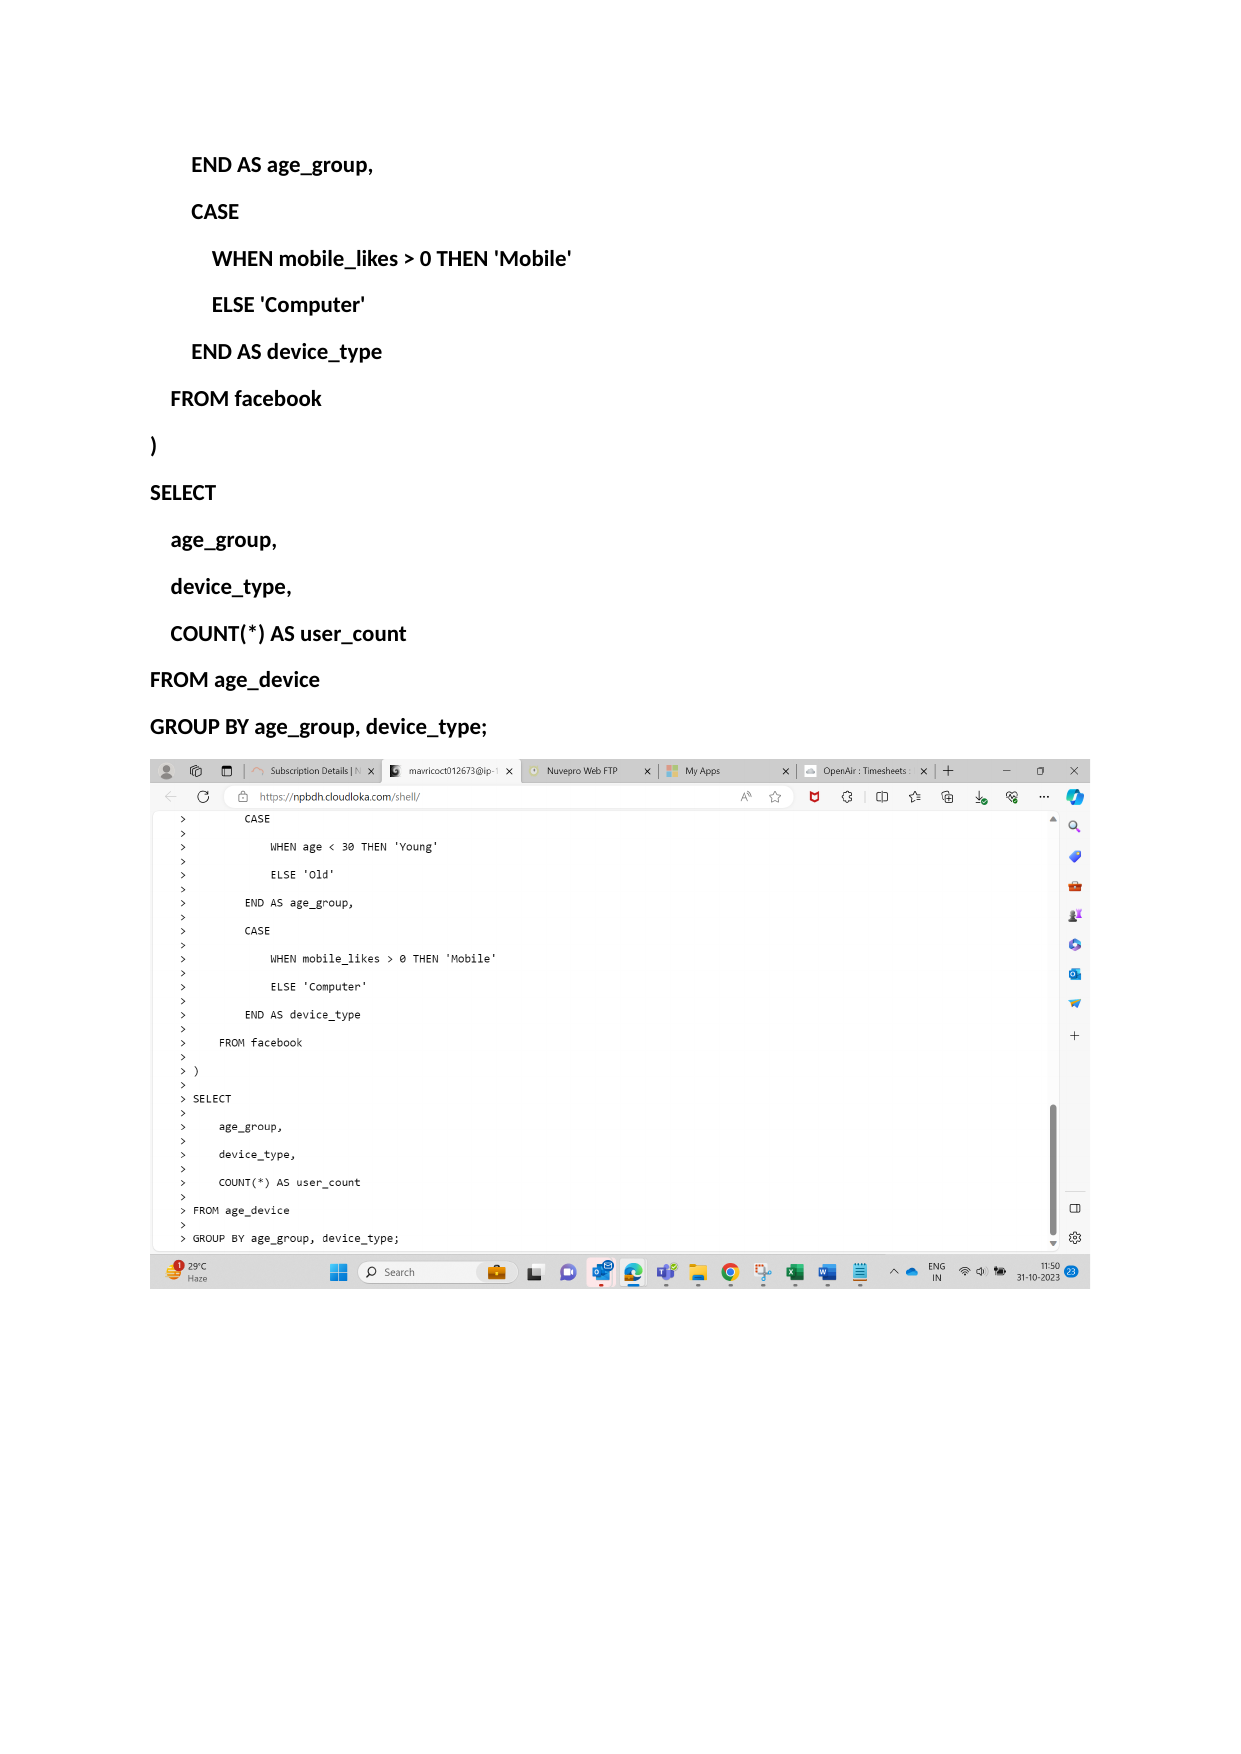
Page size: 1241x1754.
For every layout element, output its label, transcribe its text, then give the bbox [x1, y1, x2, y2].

picture [150, 759, 1091, 1289]
text age_group, [150, 525, 1090, 553]
text GROUP BY age_group, device_type; [150, 712, 1090, 741]
text FROM facebook [150, 384, 1090, 412]
text END AS age_group, [150, 150, 1090, 178]
text device_type, [150, 572, 1090, 600]
text CASE [150, 197, 1090, 225]
text FROM age_device [150, 666, 1090, 694]
text SELECT [150, 478, 1090, 506]
text COUNT(*) AS user_count [150, 619, 1090, 647]
text ) [150, 431, 1090, 459]
text ELSE 'Computer' [150, 291, 1090, 319]
text WHEN mobile_likes > 0 THEN 'Mobile' [150, 244, 1090, 272]
text END AS device_type [150, 337, 1090, 366]
